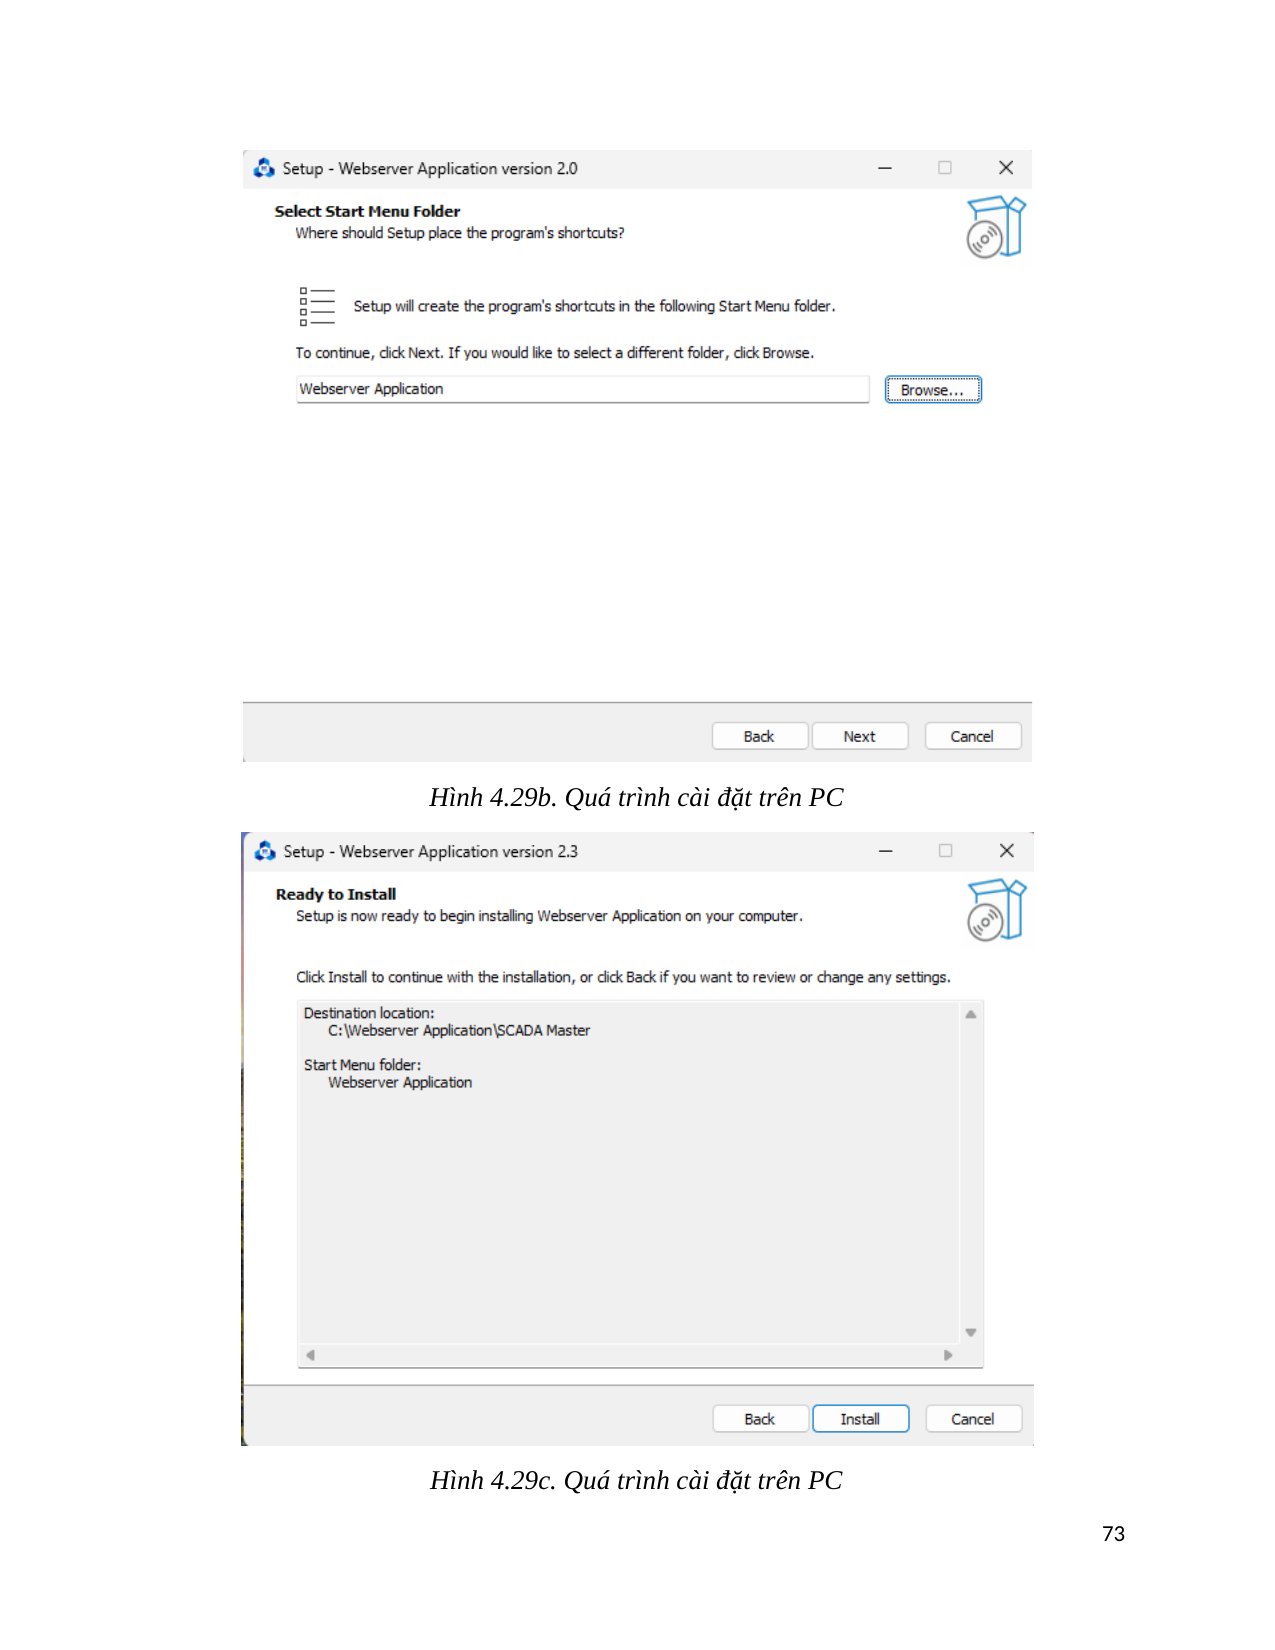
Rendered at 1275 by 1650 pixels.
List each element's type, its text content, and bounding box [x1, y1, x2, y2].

picture [243, 150, 1033, 762]
picture [241, 832, 1034, 1446]
text Hình 4.29b. Quá trình cài đặt trên PC [150, 781, 1125, 812]
text Hình 4.29c. Quá trình cài đặt trên PC [150, 1464, 1125, 1495]
